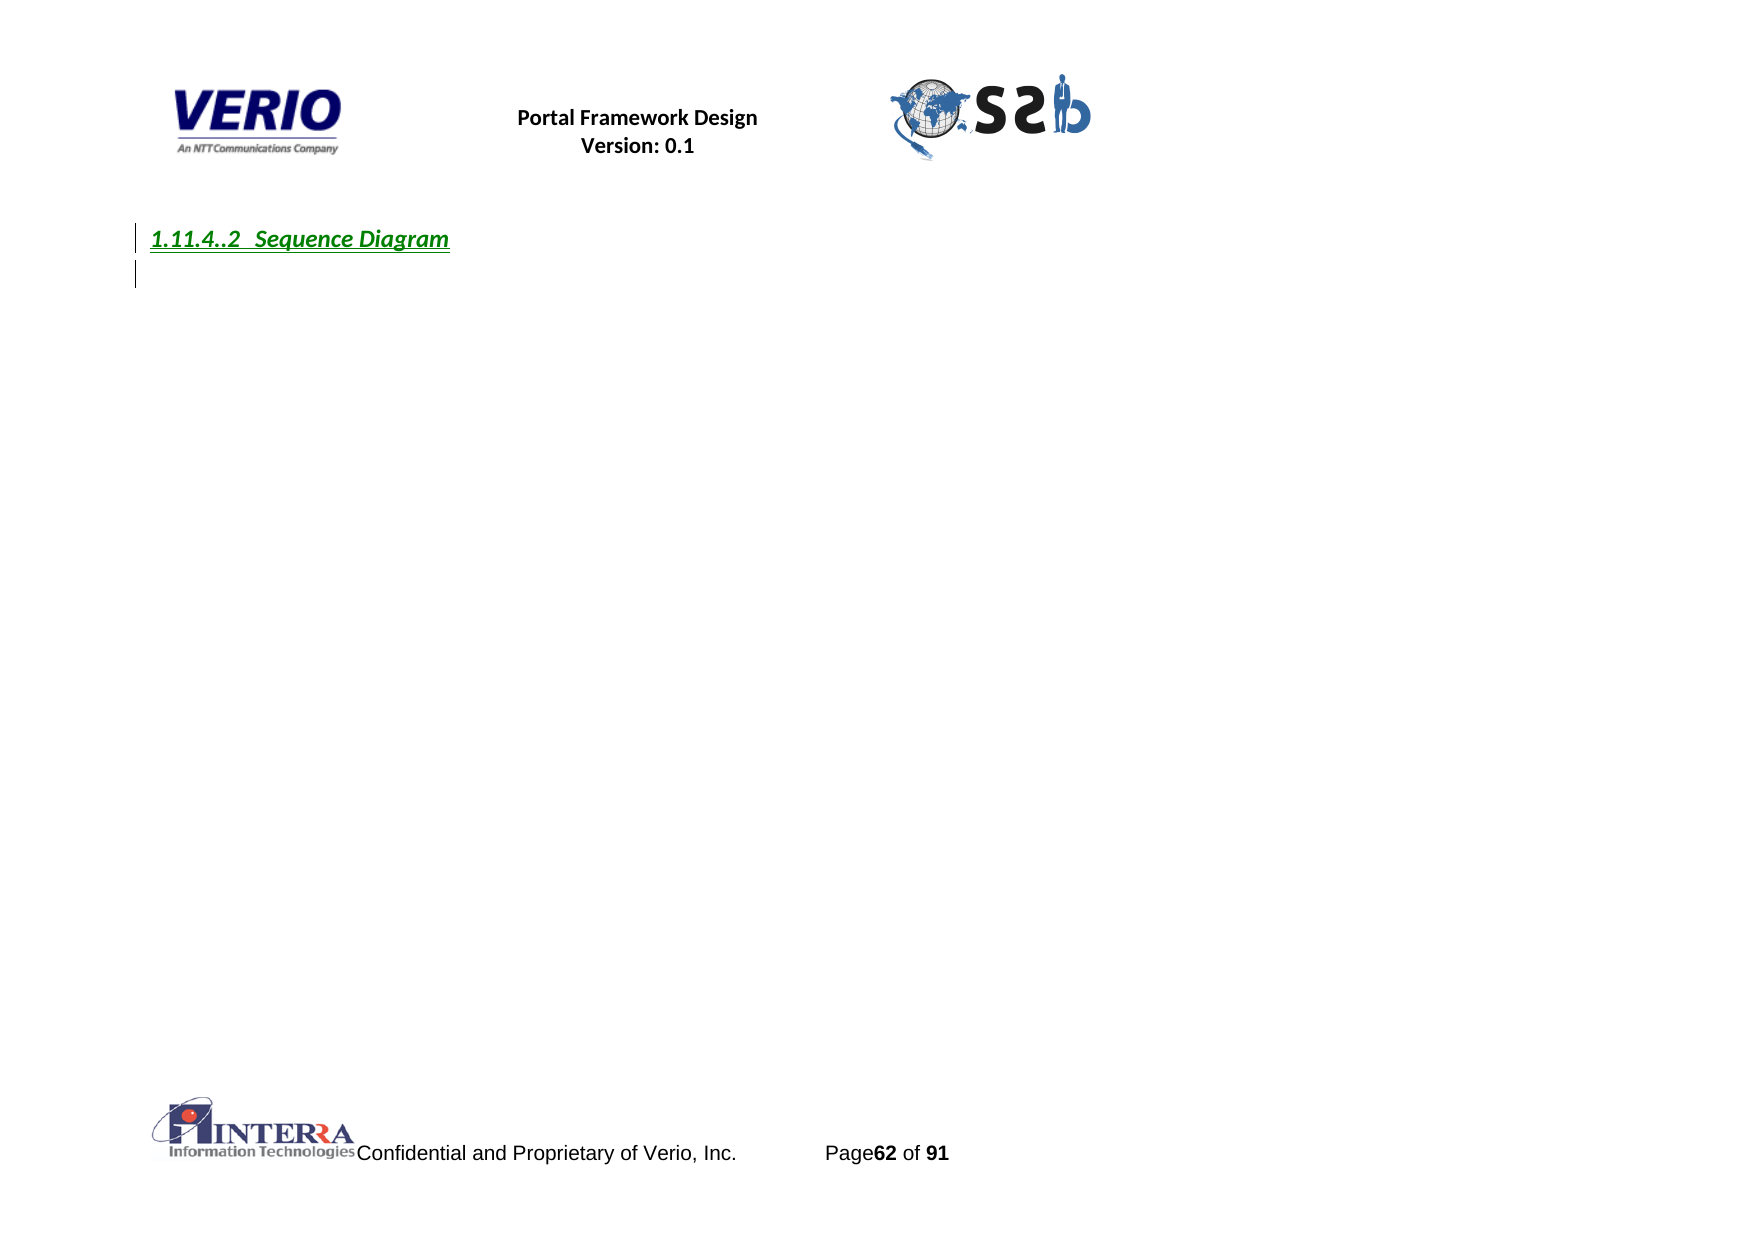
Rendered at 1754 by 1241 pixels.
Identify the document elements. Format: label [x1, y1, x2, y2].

picture [156, 75, 357, 168]
picture [890, 74, 1091, 161]
picture [150, 1095, 357, 1161]
